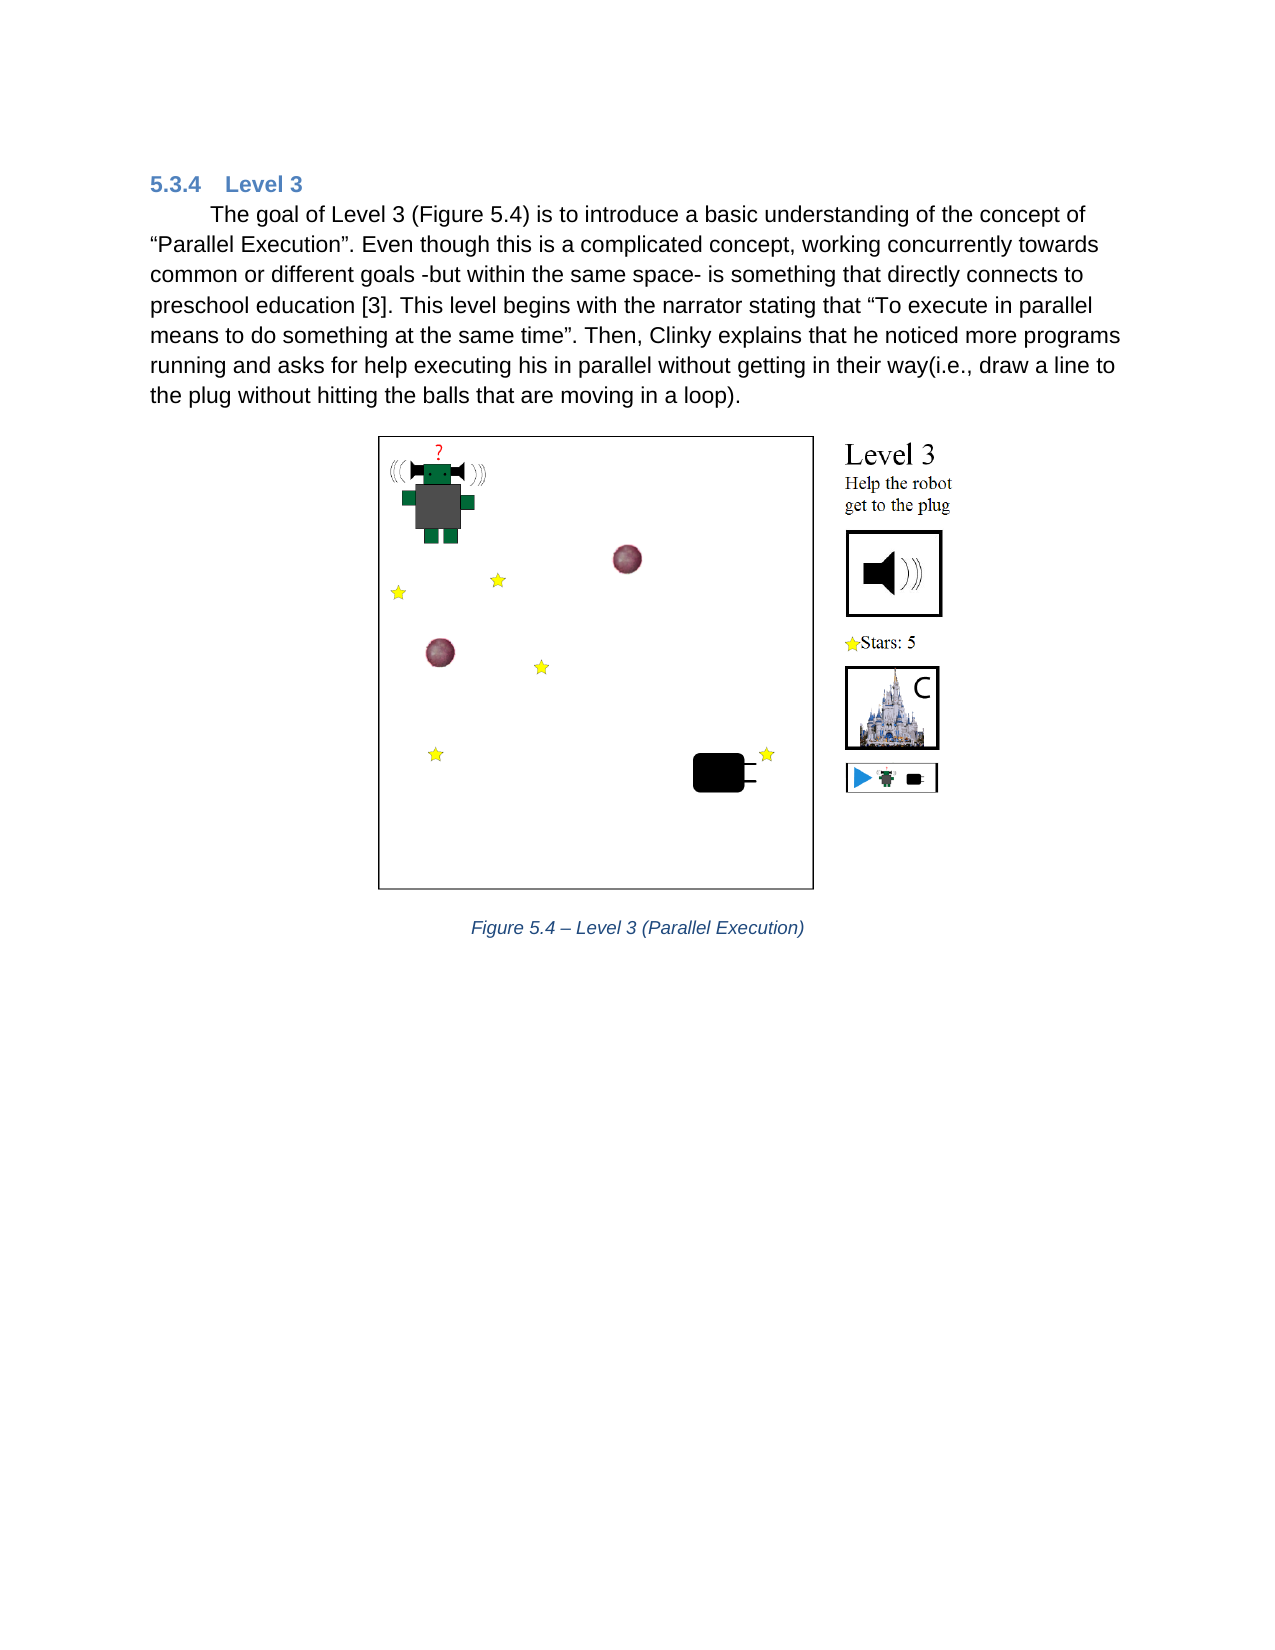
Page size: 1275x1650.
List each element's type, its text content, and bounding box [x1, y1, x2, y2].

text Figure 5.4 – Level 3 (Parallel Execution) [150, 917, 1125, 938]
subtitle Level 3 [150, 171, 1125, 197]
text The goal of Level 3 (Figure 5.4) is to introduce a basic understanding of the concept of “Parallel Execution”. Even though this is a complicated concept, working concurrently towards common or different goals -but within the same space- is something that directly connects to preschool education . This level begins with the narrator stating that “To execute in parallel means to do something at the same time”. Then, Clinky explains that he noticed more programs running and asks for help executing his in parallel without getting in their way(i.e., draw a line to the plug without hitting the balls that are moving in a loop). [150, 201, 1125, 409]
picture [376, 433, 959, 893]
